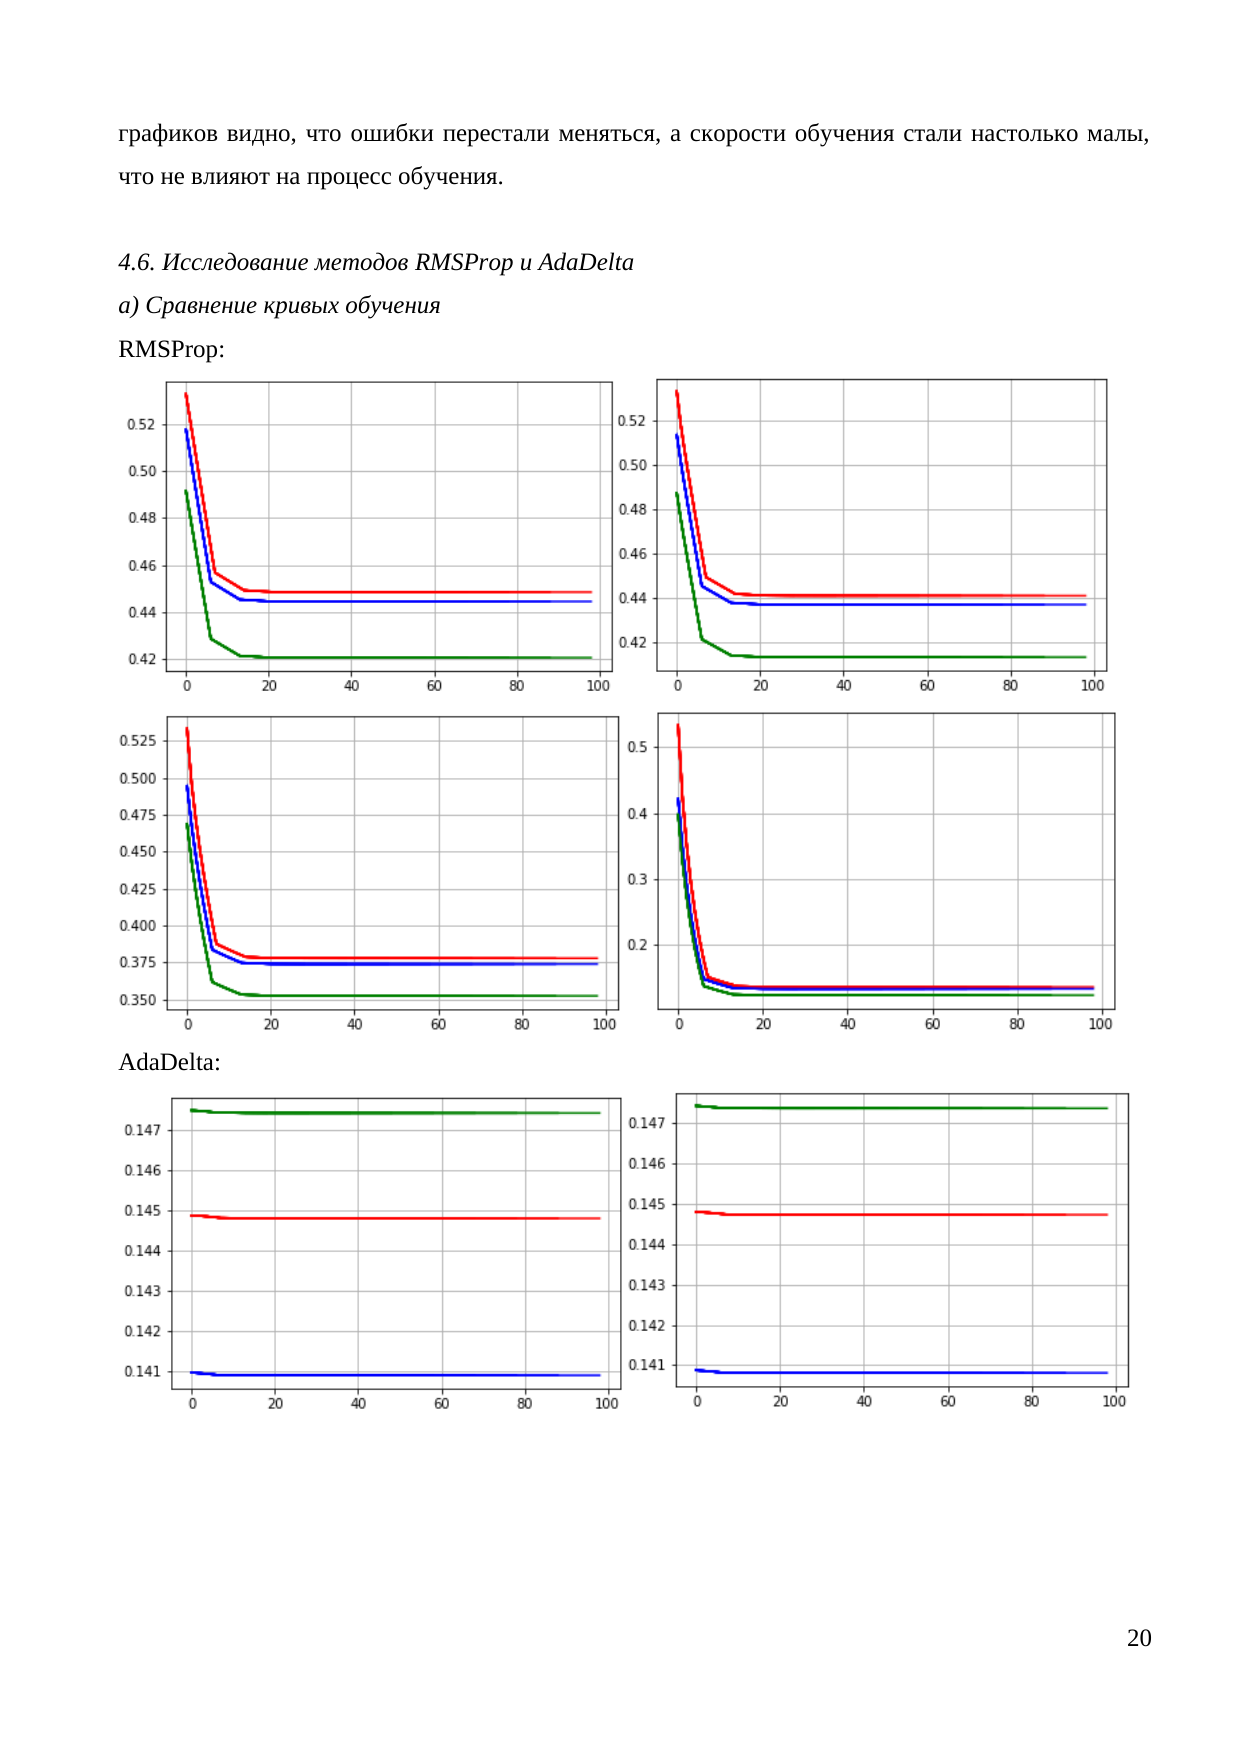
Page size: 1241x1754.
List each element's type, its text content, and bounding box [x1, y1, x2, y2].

picture [124, 1090, 1133, 1412]
picture [118, 710, 1120, 1033]
text 4.6. Исследование методов RMSProp и AdaDelta [118, 247, 1152, 276]
picture [124, 376, 1114, 696]
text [118, 118, 1152, 190]
text а) Сравнение кривых обучения [118, 291, 1152, 319]
text AdaDelta: [118, 1047, 1152, 1076]
text RMSProp: [118, 334, 1152, 362]
